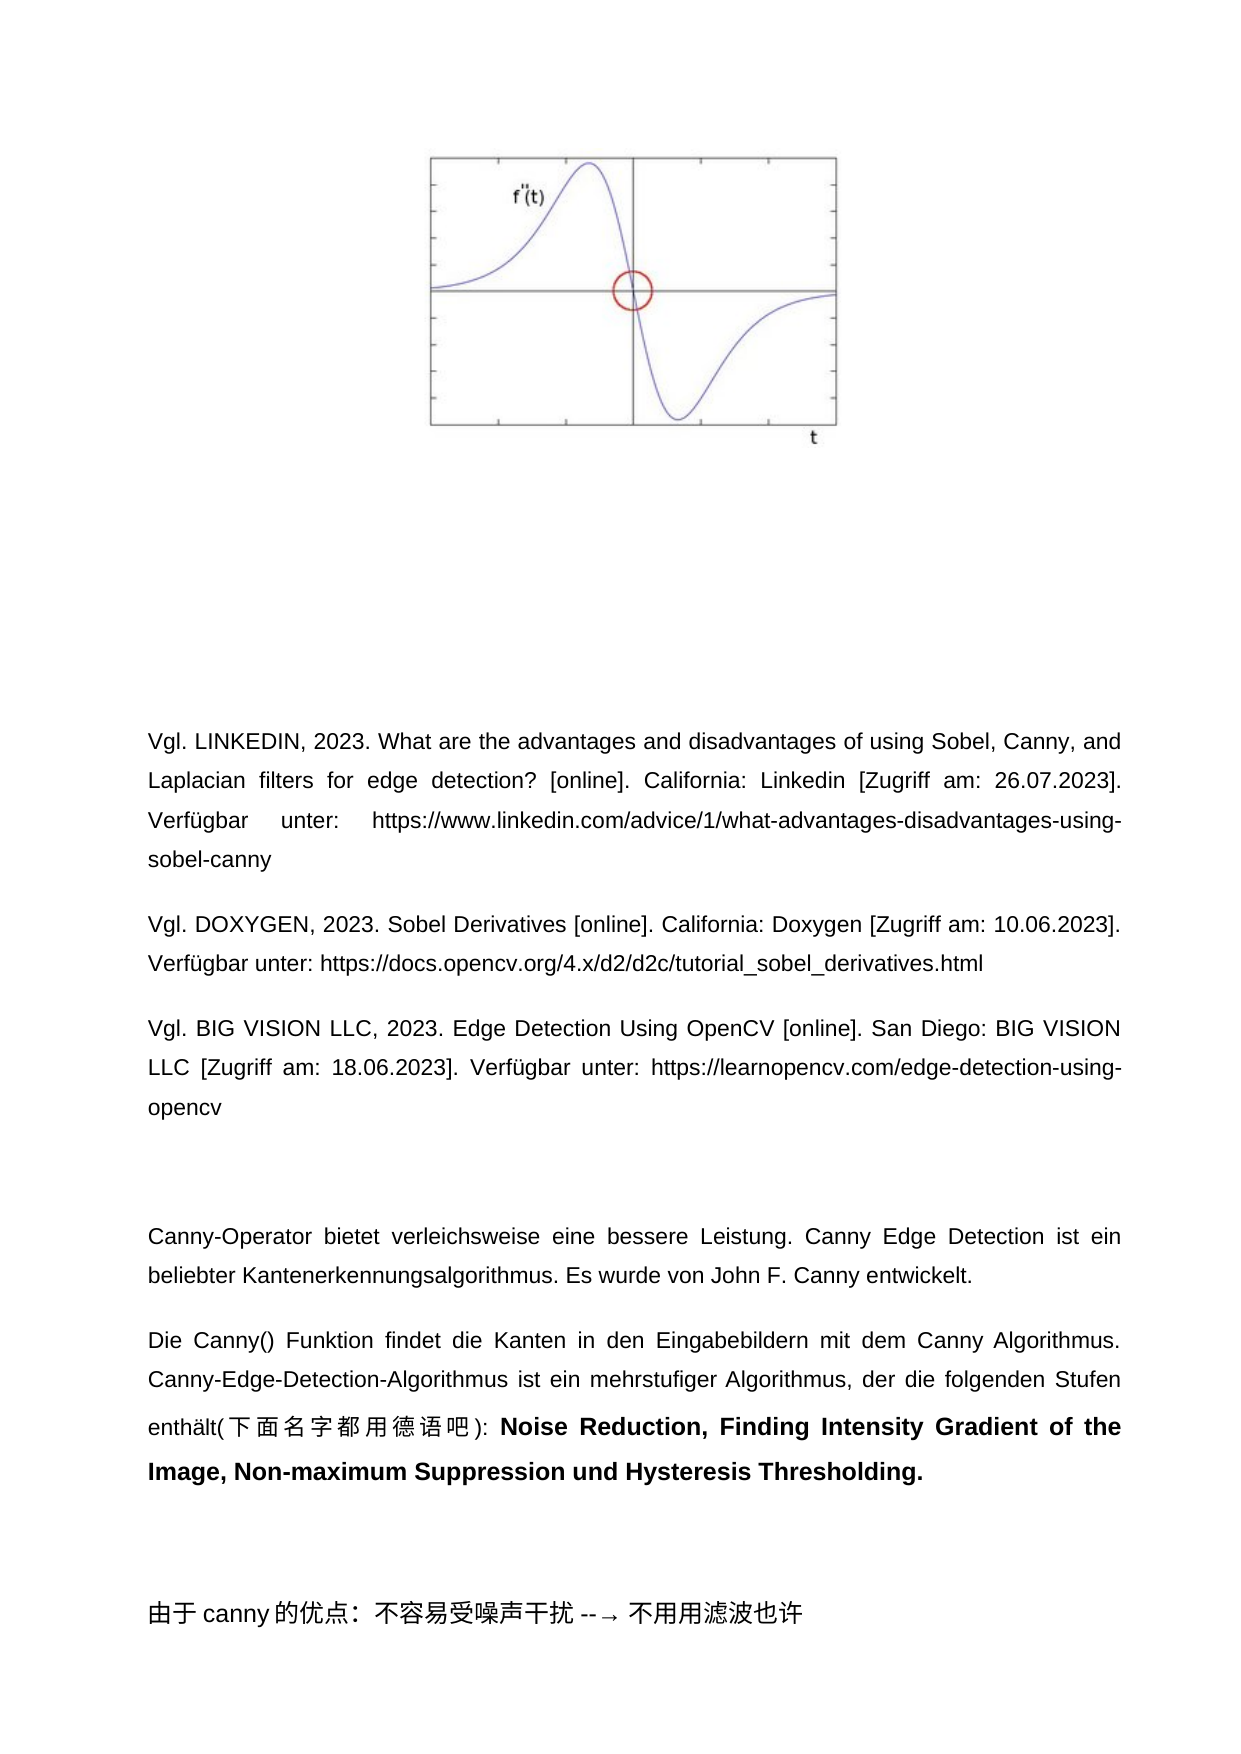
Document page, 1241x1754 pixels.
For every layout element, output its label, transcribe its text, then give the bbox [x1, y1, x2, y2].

text Die Canny() Funktion findet die Kanten in den Eingabebildern mit dem Canny Algorithmus. Canny-Edge-Detection-Algorithmus ist ein mehrstufiger Algorithmus, der die folgenden Stufen enthält(下面名字都用德语吧): Noise Reduction, Finding Intensity Gradient of the Image, Non-maximum Suppression und Hysteresis Thresholding. [148, 1327, 1122, 1486]
text Vgl. BIG VISION LLC, 2023. Edge Detection Using OpenCV [online]. San Diego: BIG VISION LLC [Zugriff am: 18.06.2023]. Verfügbar unter: https://learnopencv.com/edge-detection-using-opencv [148, 1015, 1122, 1120]
text Canny-Operator bietet verleichsweise eine bessere Leistung. Canny Edge Detection ist ein beliebter Kantenerkennungsalgorithmus. Es wurde von John F. Canny entwickelt. [148, 1223, 1122, 1289]
text Vgl. doxygen, 2023. Sobel Derivatives [online]. California: Doxygen [Zugriff am: 10.06.2023]. Verfügbar unter: https://docs.opencv.org/4.x/d2/d2c/tutorial_sobel_derivatives.html [148, 911, 1122, 977]
text 由于canny的优点：不容易受噪声干扰 --→ 不用用滤波也许 [148, 1593, 1122, 1629]
text Vgl. linkedin, 2023. What are the advantages and disadvantages of using Sobel, Canny, and Laplacian filters for edge detection? [online]. California: Linkedin [Zugriff am: 26.07.2023]. Verfügbar unter: https://www.linkedin.com/advice/1/what-advantages-disadvantages-using-sobel-canny [148, 728, 1122, 873]
picture [397, 147, 873, 448]
